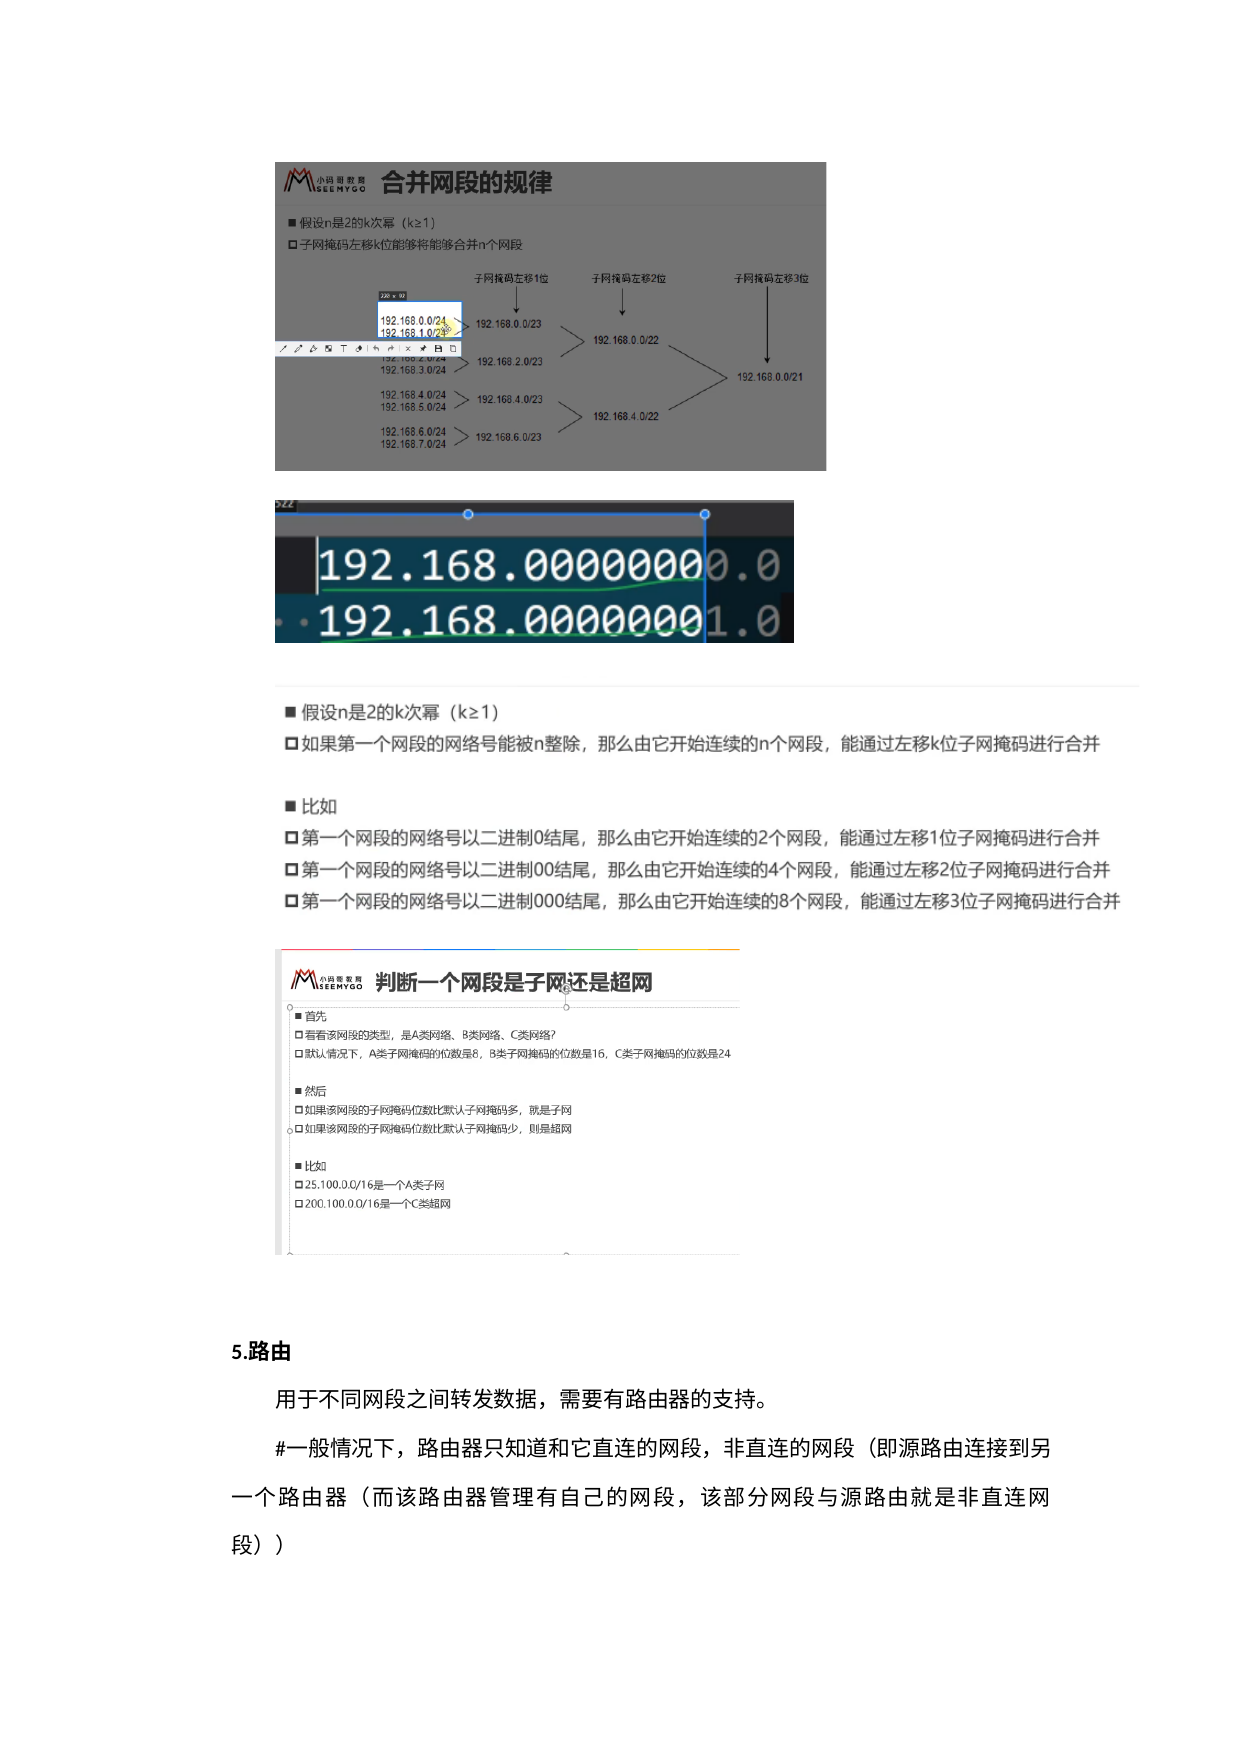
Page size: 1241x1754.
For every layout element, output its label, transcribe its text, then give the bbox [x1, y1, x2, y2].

picture [275, 162, 827, 471]
picture [275, 949, 740, 1255]
list 用于不同网段之间转发数据，需要有路由器的支持。 [231, 1382, 1053, 1414]
list 5.路由 [187, 1334, 1053, 1366]
picture [275, 676, 1140, 916]
list #一般情况下，路由器只知道和它直连的网段，非直连的网段（即源路由连接到另一个路由器（而该路由器管理有自己的网段，该部分网段与源路由就是非直连网段）） [231, 1430, 1053, 1560]
picture [275, 500, 794, 643]
